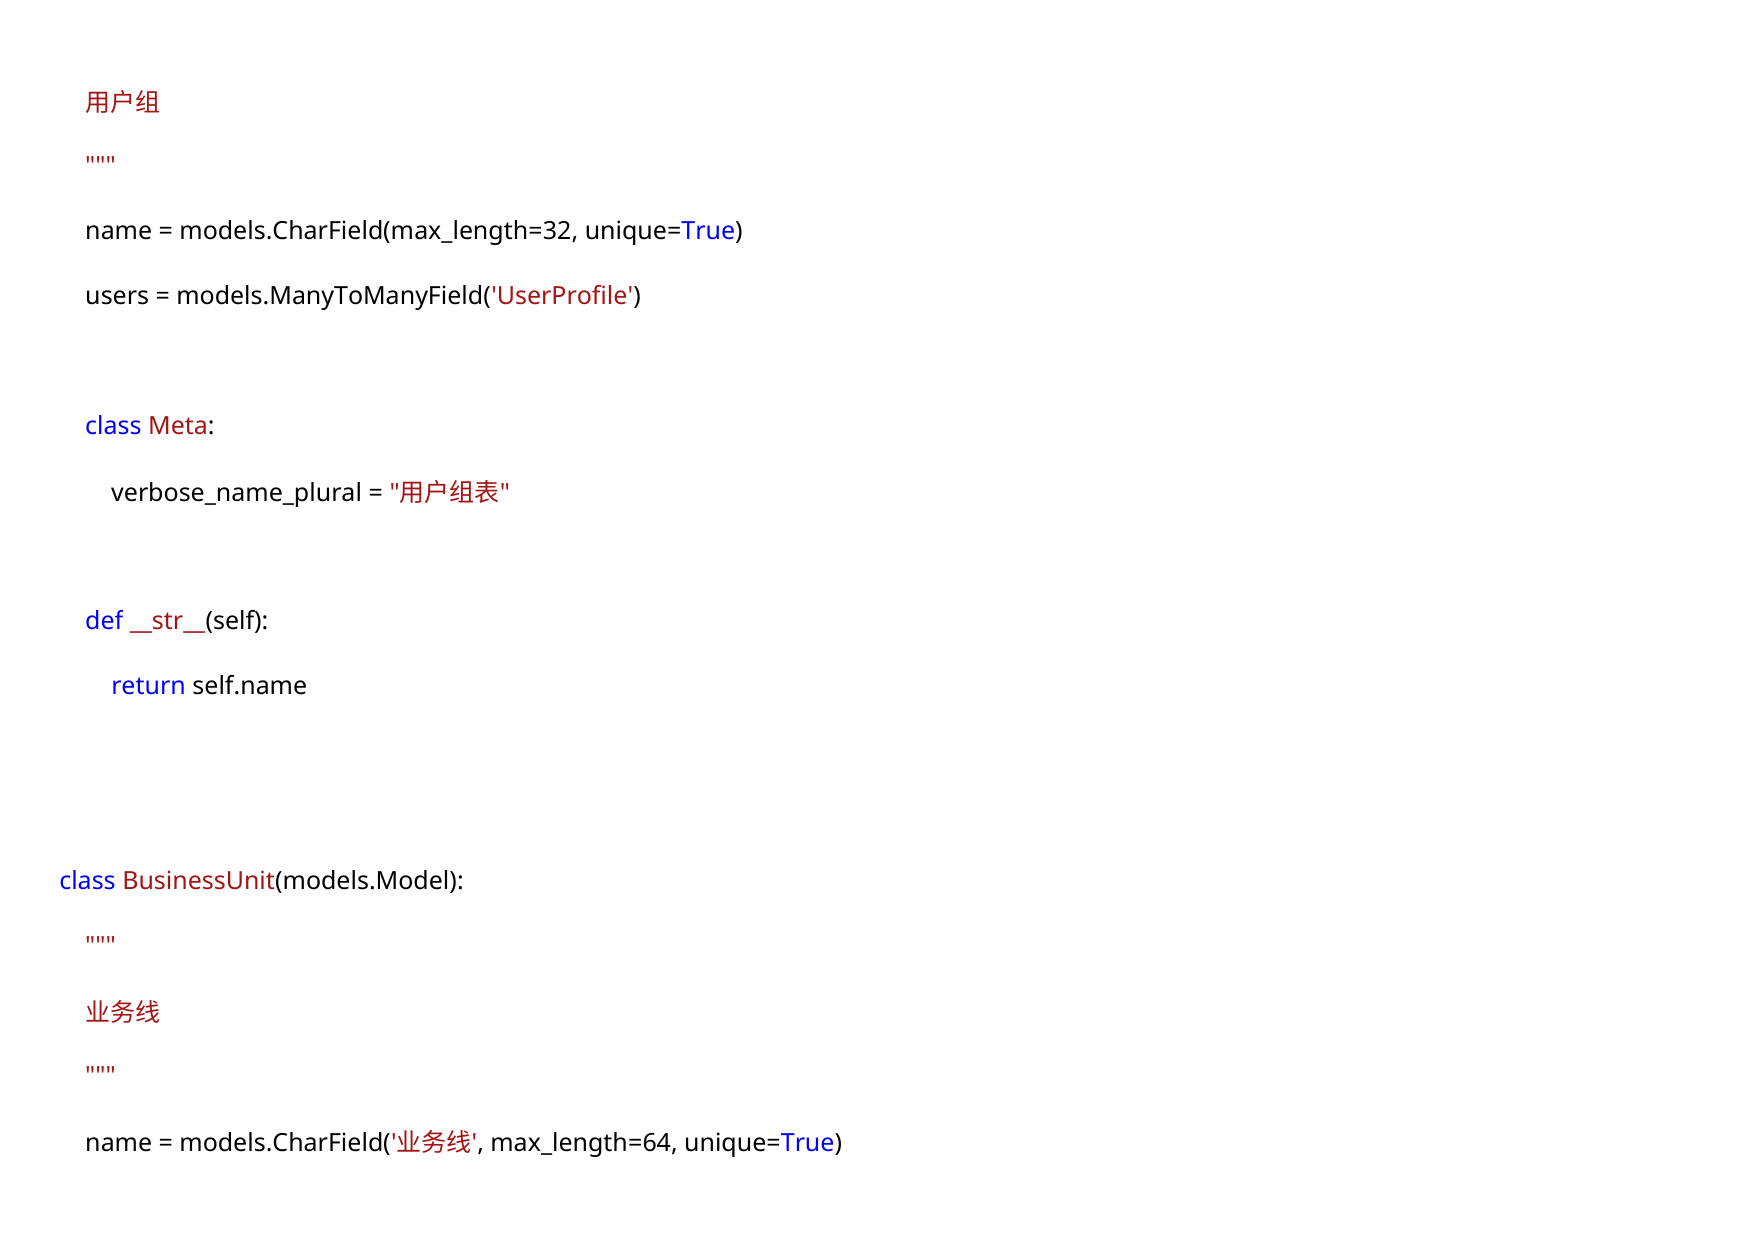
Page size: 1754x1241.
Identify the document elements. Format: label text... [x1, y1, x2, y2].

text """ [59, 133, 1695, 198]
text def __str__(self): [59, 588, 1695, 653]
text """ [59, 913, 1695, 978]
text name = models.CharField('业务线', max_length=64, unique=True) [59, 1108, 1695, 1173]
text 业务线 [59, 978, 1695, 1043]
text 用户组 [59, 68, 1695, 133]
text users = models.ManyToManyField('UserProfile') [59, 263, 1695, 328]
text class Meta: [59, 393, 1695, 458]
text name = models.CharField(max_length=32, unique=True) [59, 198, 1695, 263]
text class BusinessUnit(models.Model): [59, 848, 1695, 913]
text """ [59, 1043, 1695, 1108]
text return self.name [59, 653, 1695, 718]
text verbose_name_plural = "用户组表" [59, 458, 1695, 523]
